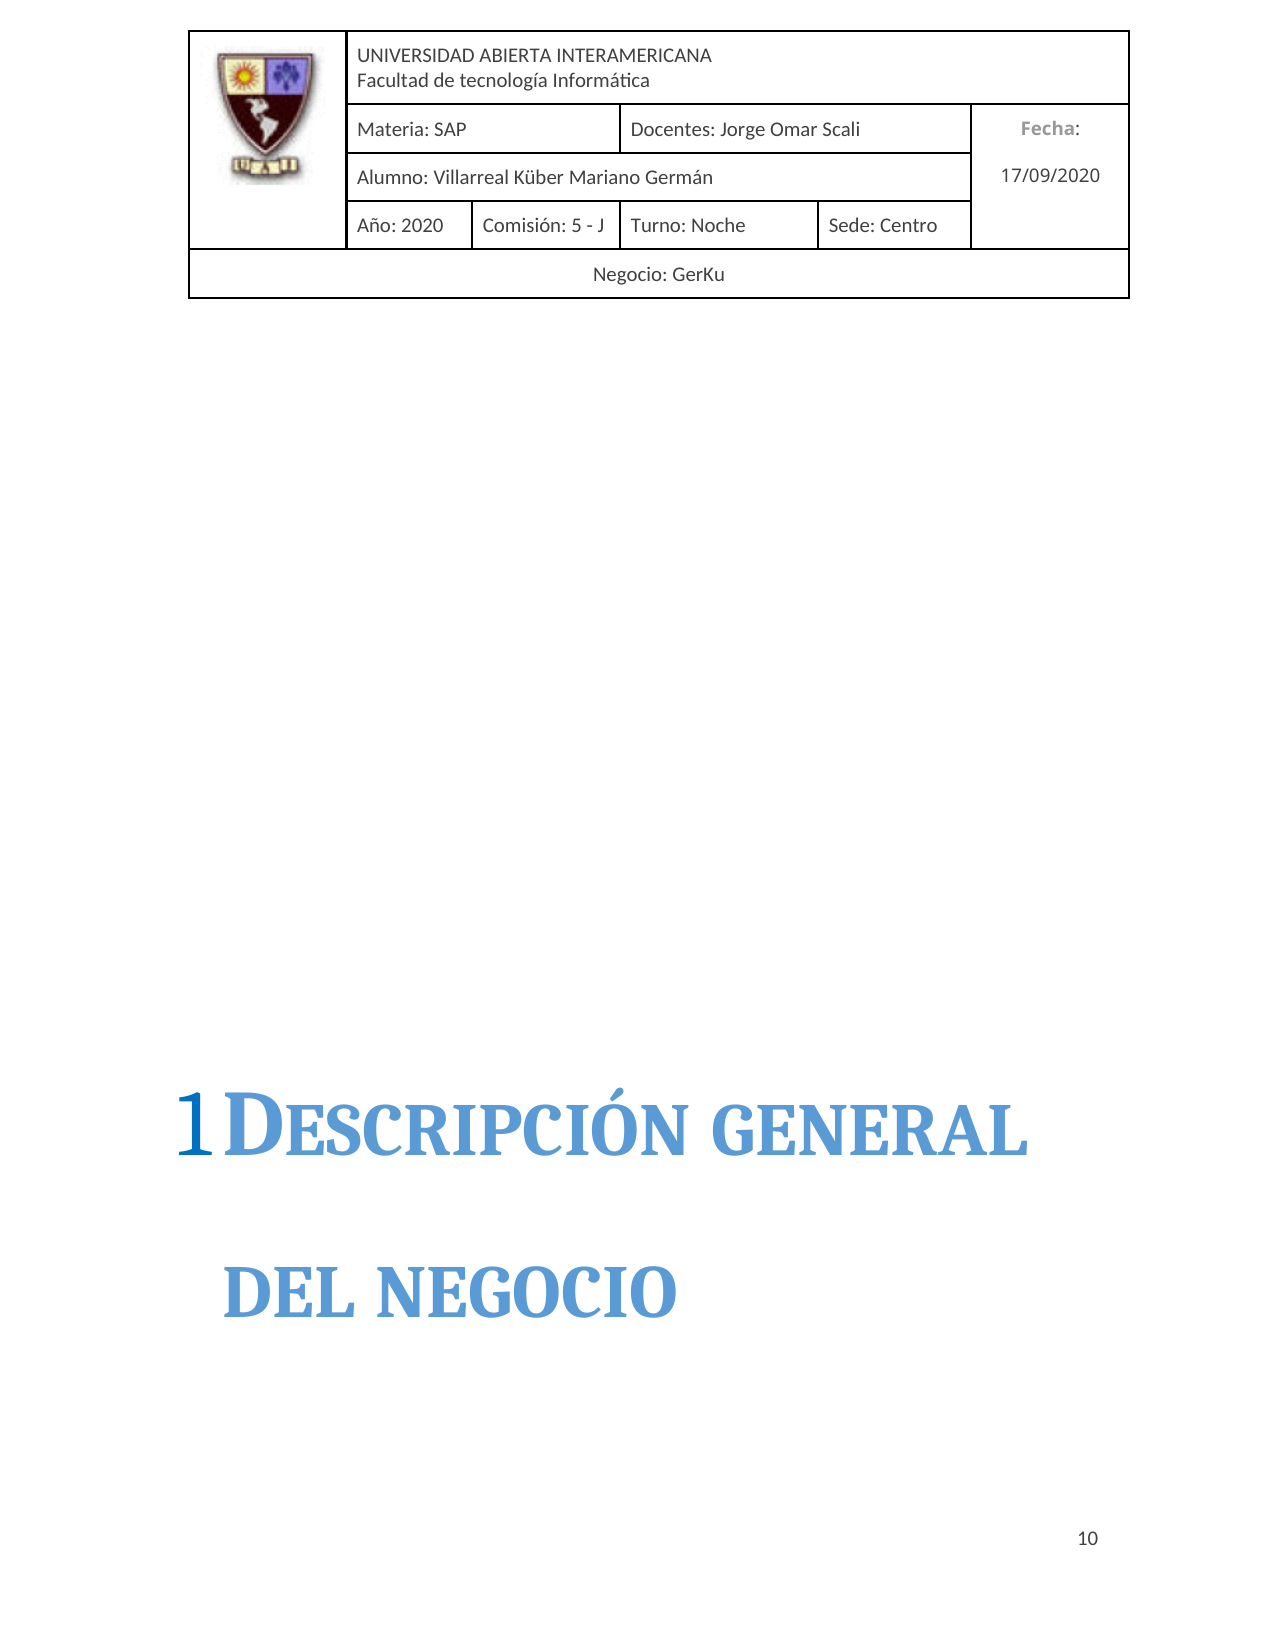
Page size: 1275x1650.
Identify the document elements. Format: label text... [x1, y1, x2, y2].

picture [198, 42, 332, 192]
subtitle Descripción general del negocio [177, 1071, 1098, 1391]
